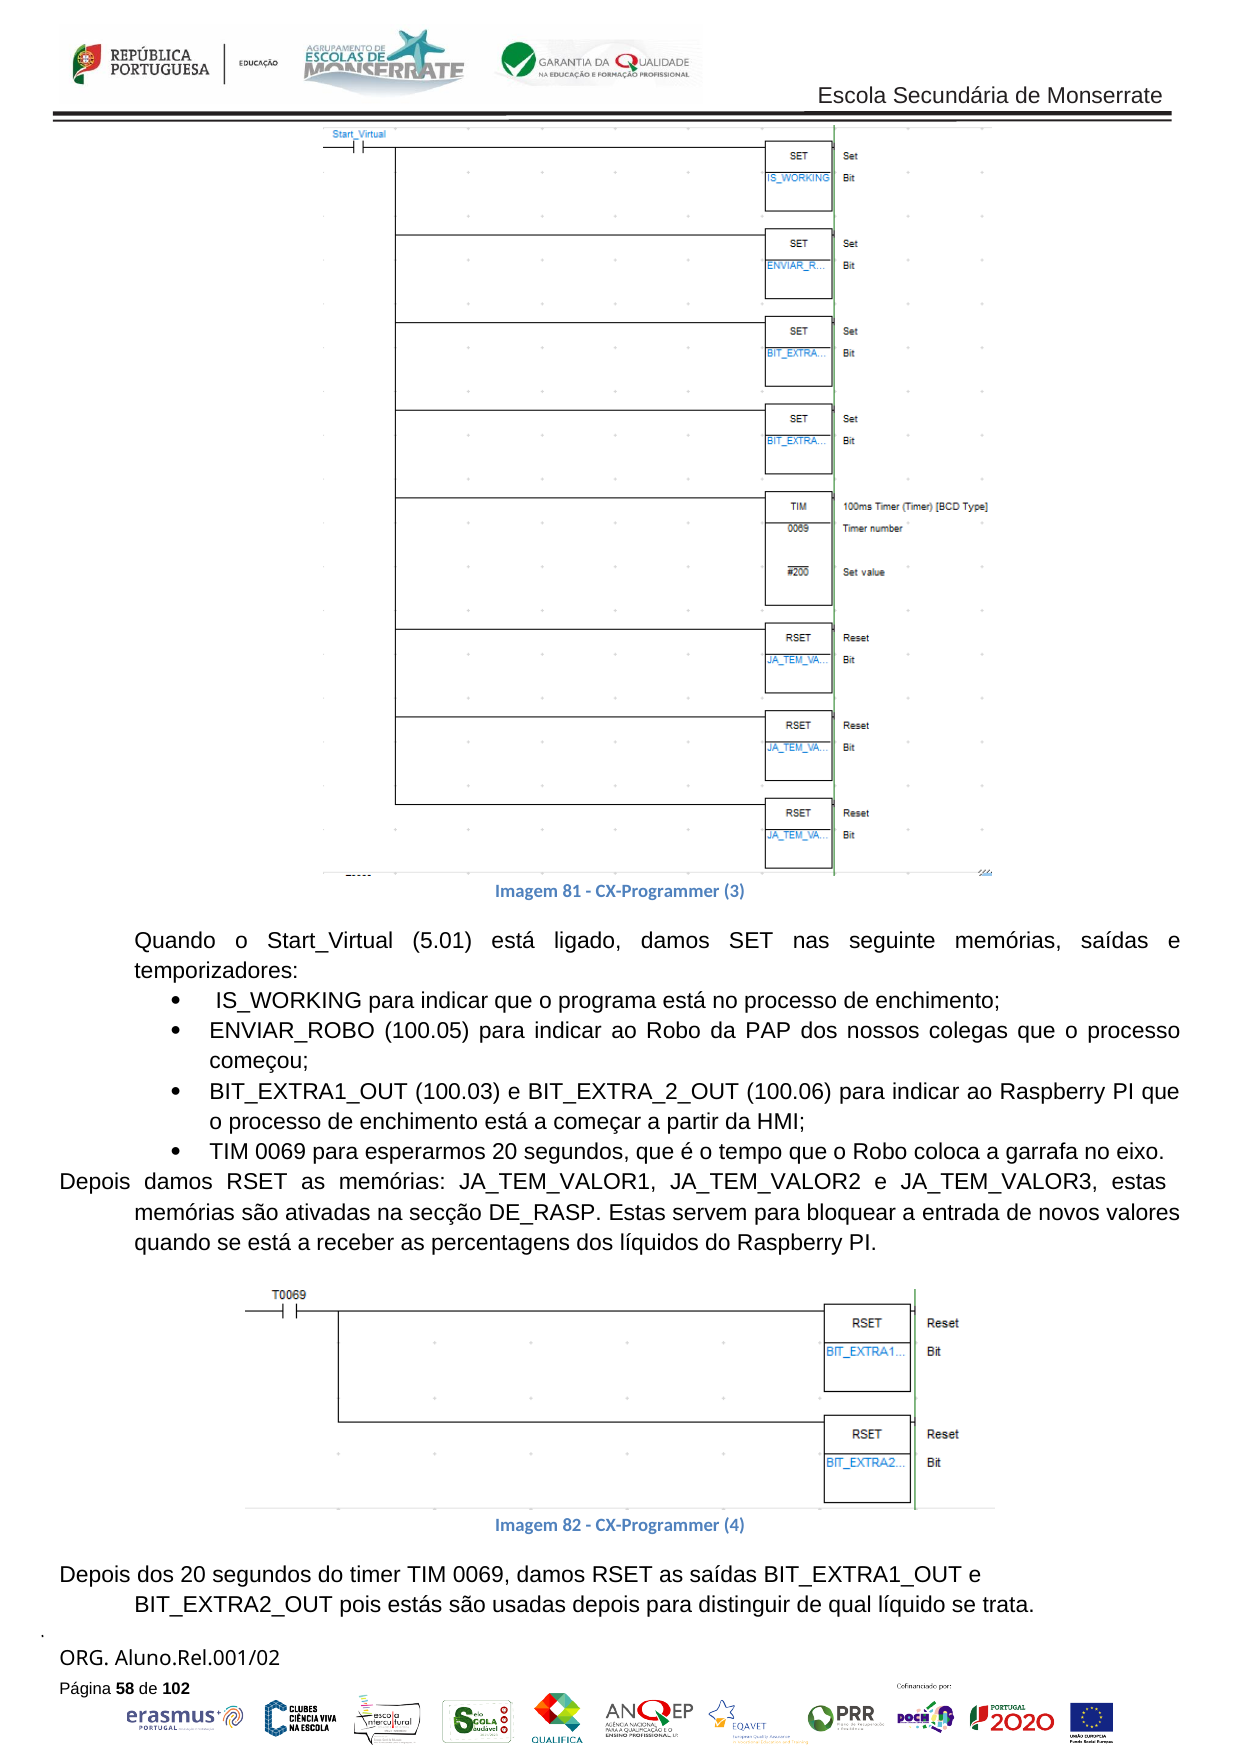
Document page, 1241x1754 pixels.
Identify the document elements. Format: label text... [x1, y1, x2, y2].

text Quando o Start_Virtual (5.01) está ligado, damos SET nas seguinte memórias, saídas e temporizadores: [134, 927, 1181, 983]
text Imagem - CX-Programmer (3) [59, 879, 1181, 902]
picture [127, 1679, 1113, 1754]
picture [323, 125, 992, 876]
picture [59, 24, 703, 104]
text Imagem - CX-Programmer (4) [59, 1513, 1181, 1536]
list ENVIAR_ROBO (100.05) para indicar ao Robo da PAP dos nossos colegas que o processo começou; [172, 1017, 1181, 1074]
list IS_WORKING para indicar que o programa está no processo de enchimento; [172, 987, 1181, 1013]
picture [245, 1289, 995, 1510]
text Depois damos RSET as memórias: JA_TEM_VALOR1, JA_TEM_VALOR2 e JA_TEM_VALOR3, estas memórias são ativadas na secção DE_RASP. Estas servem para bloquear a entrada de novos valores quando se está a receber as percentagens dos líquidos do Raspberry PI. [59, 1168, 1181, 1255]
text Depois dos 20 segundos do timer TIM 0069, damos RSET as saídas BIT_EXTRA1_OUT e BIT_EXTRA2_OUT pois estás são usadas depois para distinguir de qual líquido se trata. [59, 1561, 1181, 1617]
list TIM 0069 para esperarmos 20 segundos, que é o tempo que o Robo coloca a garrafa no eixo. [172, 1138, 1181, 1164]
list BIT_EXTRA1_OUT (100.03) e BIT_EXTRA_2_OUT (100.06) para indicar ao Raspberry PI que o processo de enchimento está a começar a partir da HMI; [172, 1078, 1181, 1134]
